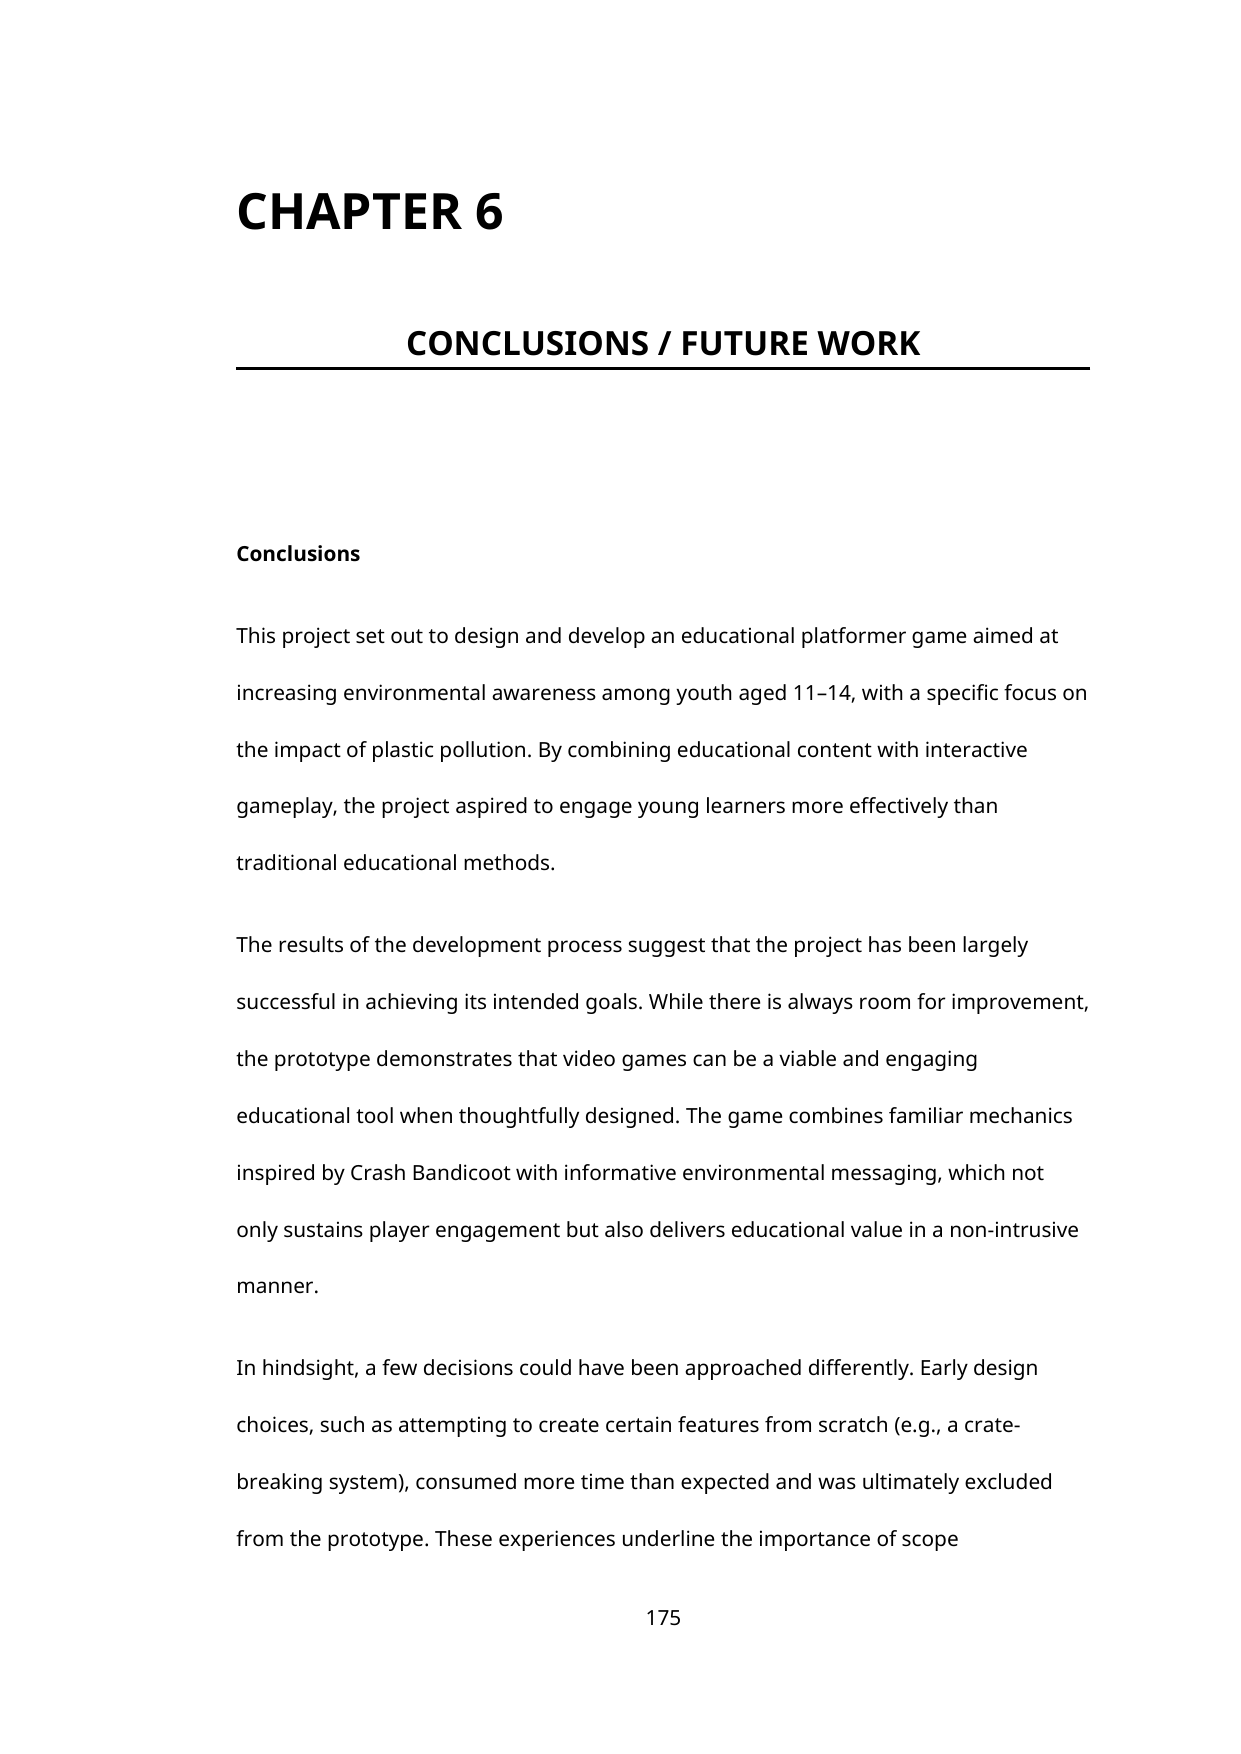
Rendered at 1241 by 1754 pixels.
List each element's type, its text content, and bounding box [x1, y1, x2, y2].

subtitle CONCLUSIONS / FUTURE WORK [236, 319, 1090, 367]
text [236, 1353, 1090, 1553]
text Conclusions [236, 539, 1090, 568]
text This project set out to design and develop an educational platformer game aimed at increasing environmental awareness among youth aged 11–14, with a specific focus on the impact of plastic pollution. By combining educational content with interactive gameplay, the project aspired to engage young learners more effectively than traditional educational methods. [236, 621, 1090, 877]
text The results of the development process suggest that the project has been largely successful in achieving its intended goals. While there is always room for improvement, the prototype demonstrates that video games can be a viable and engaging educational tool when thoughtfully designed. The game combines familiar mechanics inspired by Crash Bandicoot with informative environmental messaging, which not only sustains player engagement but also delivers educational value in a non-intrusive manner. [236, 930, 1090, 1300]
